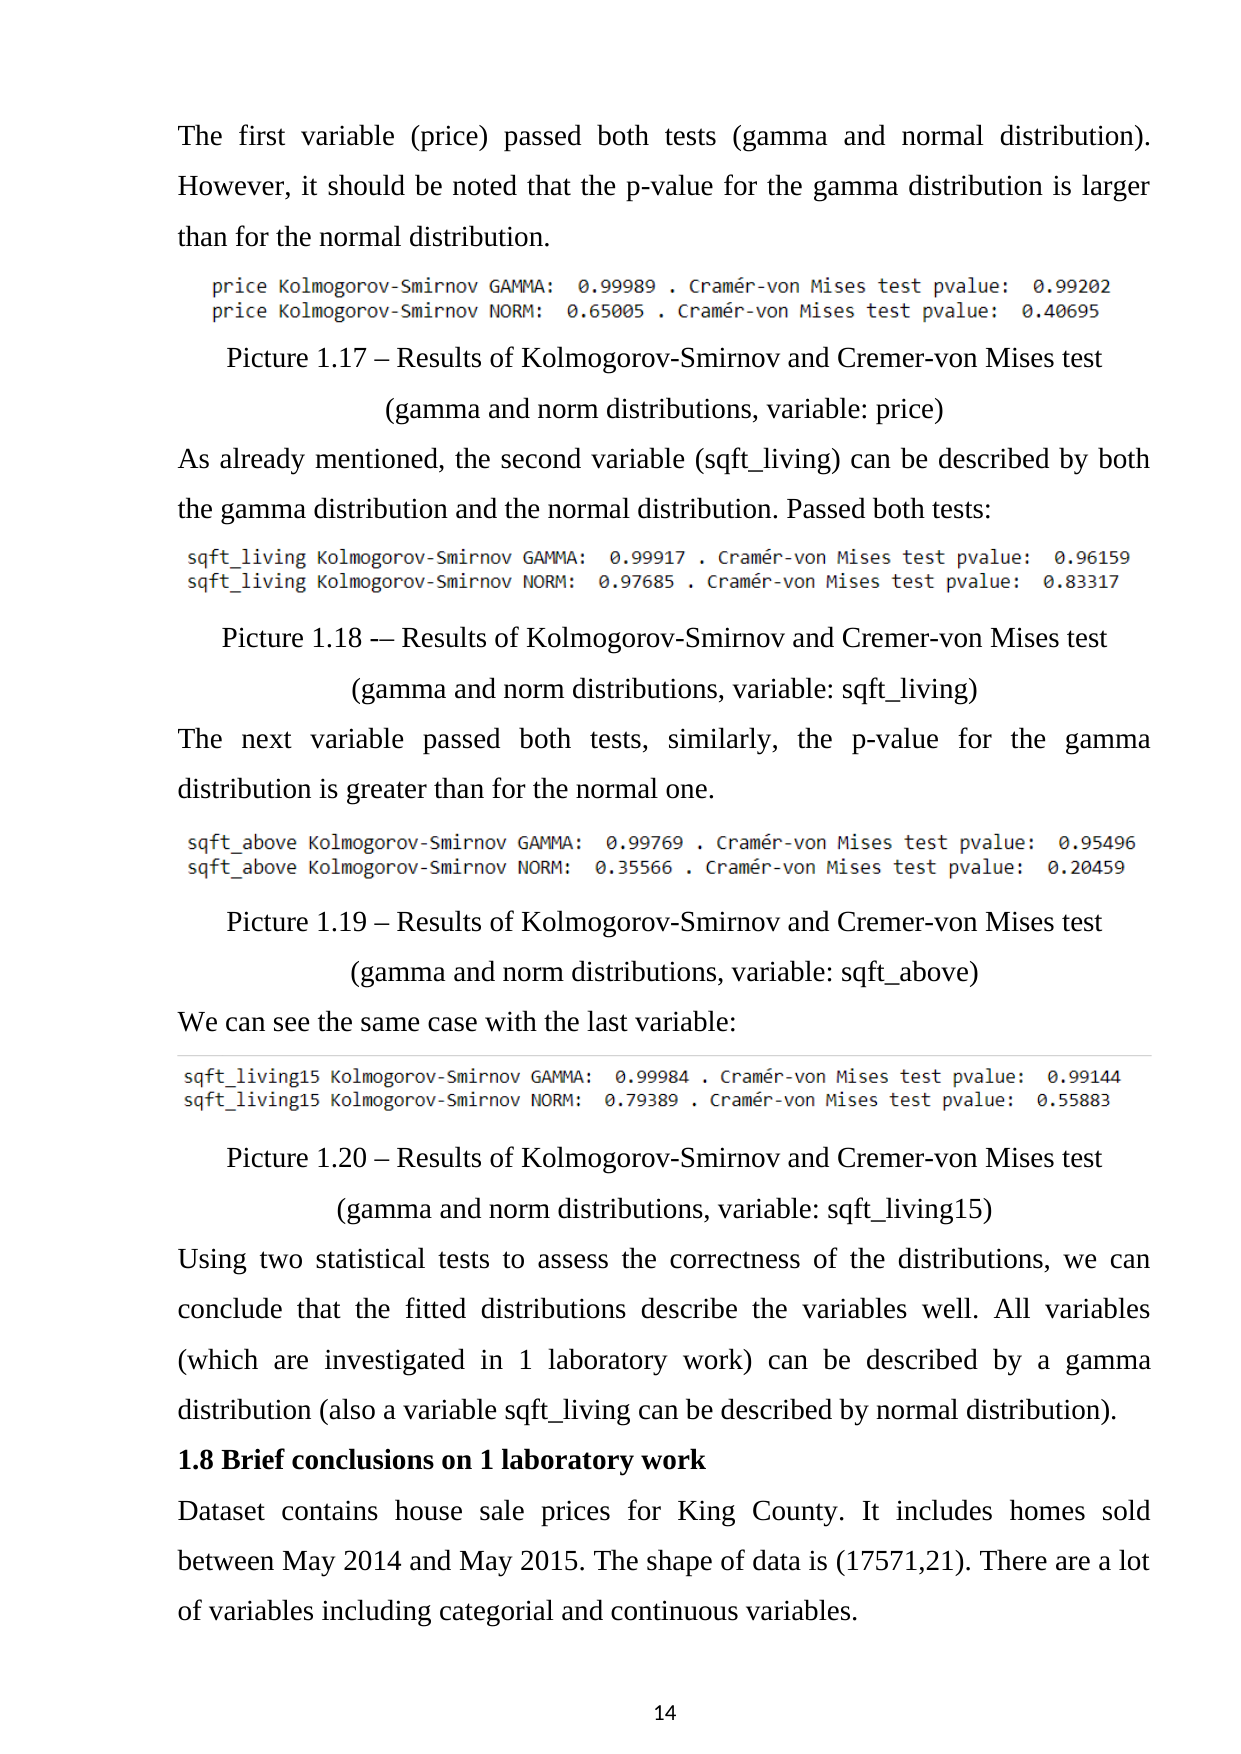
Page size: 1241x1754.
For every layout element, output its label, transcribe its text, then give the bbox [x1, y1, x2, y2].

text Using two statistical tests to assess the correctness of the distributions, we can conclude that the fitted distributions describe the variables well. All variables (which are investigated in 1 laboratory work) can be described by a gamma distribution (also a variable sqft_living can be described by normal distribution). [177, 1241, 1152, 1426]
text The next variable passed both tests, similarly, the p-value for the gamma distribution is greater than for the normal one. [177, 721, 1152, 805]
picture [177, 1055, 1152, 1124]
text Picture 1.19 – Results of Kolmogorov-Smirnov and Cremer-von Mises test (gamma and norm distributions, variable: sqft_above) [177, 888, 1152, 988]
text The first variable (price) passed both tests (gamma and normal distribution). However, it should be noted that the p-value for the gamma distribution is larger than for the normal distribution. [177, 118, 1152, 252]
text We can see the same case with the last variable: [177, 1004, 1152, 1038]
text Picture 1.18 -– Results of Kolmogorov-Smirnov and Cremer-von Mises test (gamma and norm distributions, variable: sqft_living) [177, 604, 1152, 704]
subtitle 1.8 Brief conclusions on 1 laboratory work [177, 1442, 1152, 1476]
picture [177, 821, 1152, 888]
text Dataset contains house sale prices for King County. It includes homes sold between May 2014 and May 2015. The shape of data is (17571,21). There are a lot of variables including categorial and continuous variables. [177, 1493, 1152, 1627]
text As already mentioned, the second variable (sqft_living) can be described by both the gamma distribution and the normal distribution. Passed both tests: [177, 441, 1152, 525]
text Picture 1.20 – Results of Kolmogorov-Smirnov and Cremer-von Mises test (gamma and norm distributions, variable: sqft_living15) [177, 1124, 1152, 1224]
text Picture 1.17 – Results of Kolmogorov-Smirnov and Cremer-von Mises test (gamma and norm distributions, variable: price) [177, 341, 1152, 424]
picture [177, 541, 1152, 604]
picture [206, 269, 1123, 327]
